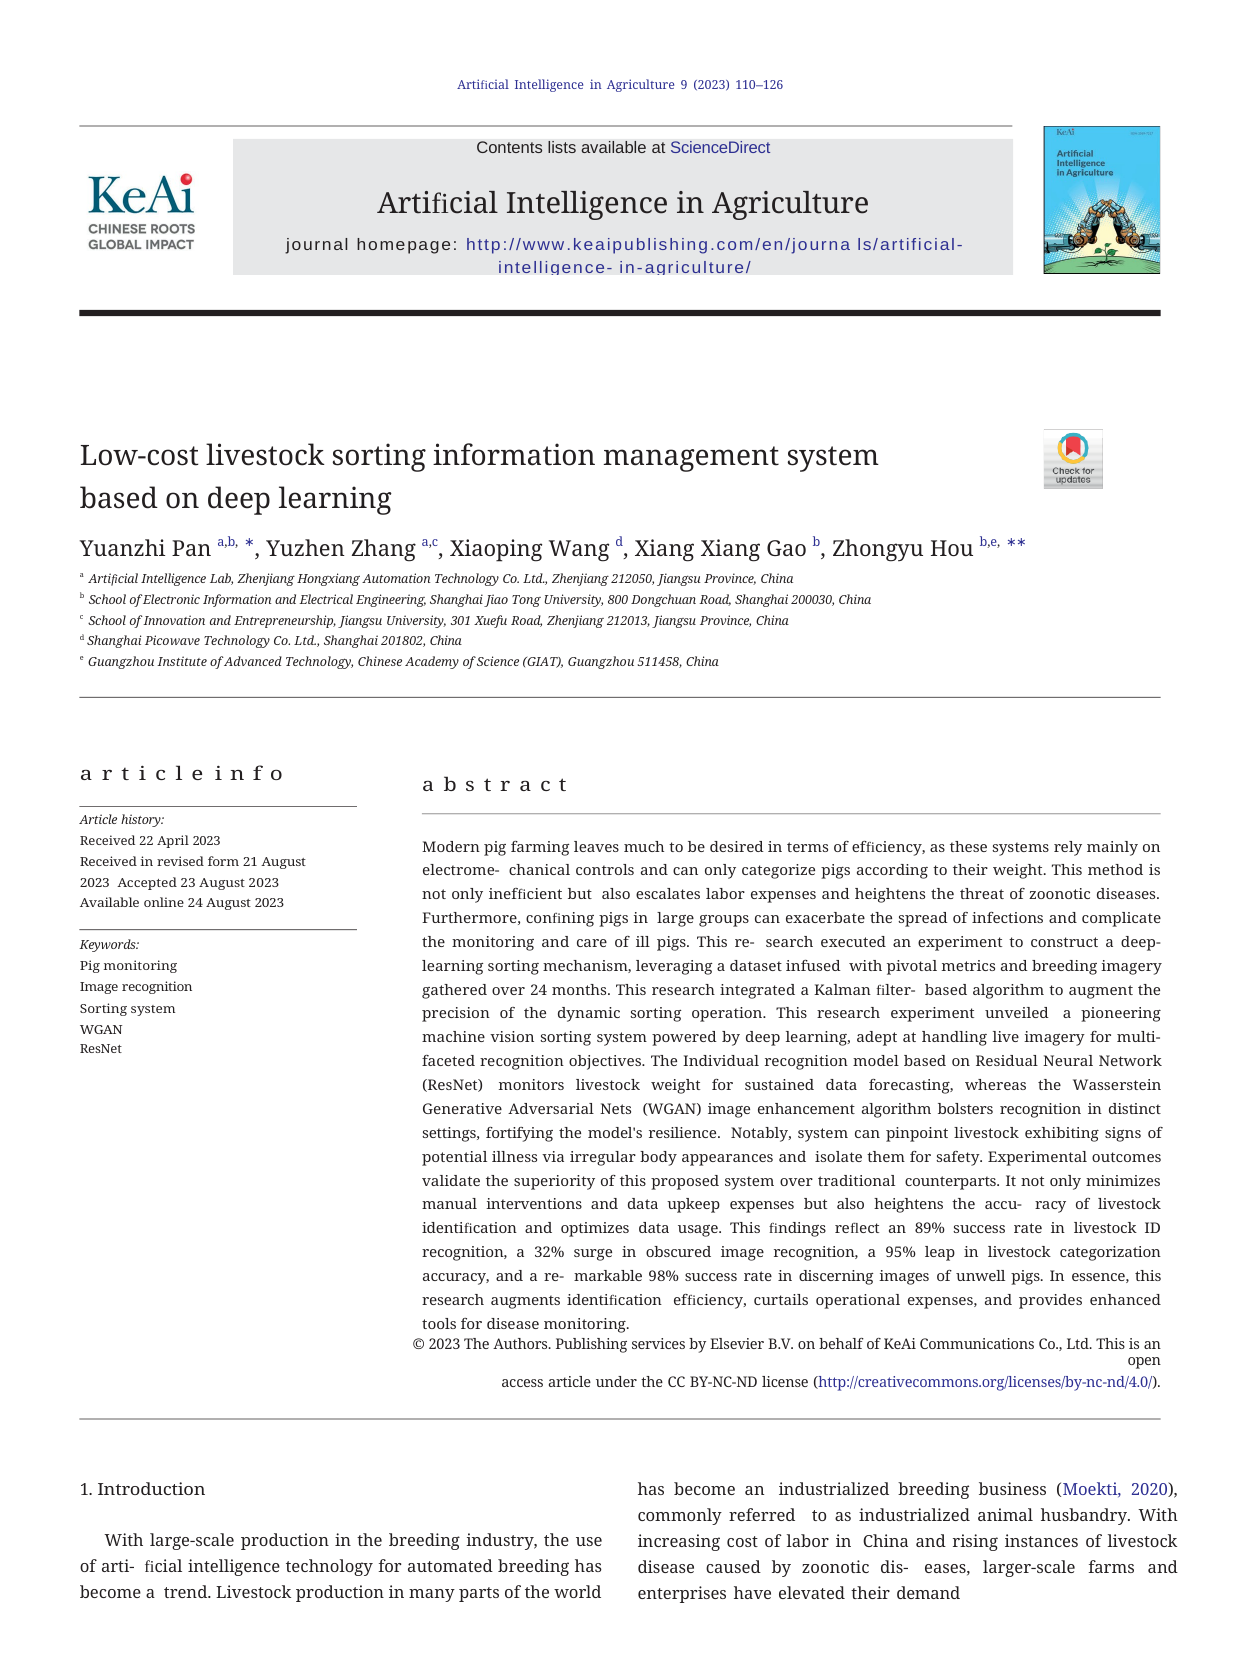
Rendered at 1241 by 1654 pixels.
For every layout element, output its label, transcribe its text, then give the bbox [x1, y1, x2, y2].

picture [1043, 126, 1161, 274]
picture [86, 171, 199, 251]
text © 2023 The Authors. Publishing services by Elsevier B.V. on behalf of KeAi Communications Co., Ltd. This is an open [411, 1337, 1161, 1368]
text ResNet [79, 1043, 326, 1057]
text d Shanghai Picowave Technology Co. Ltd., Shanghai 201802, China [79, 632, 1182, 649]
text Artificial Intelligence in Agriculture 9 (2023) 110–126 [69, 76, 1172, 93]
text access article under the CC BY-NC-ND license (http://creativecommons.org/licenses/by-nc-nd/4.0/). [411, 1372, 1161, 1392]
text With large-scale production in the breeding industry, the use of arti- ficial intelligence technology for automated breeding has become a trend. Livestock production in many parts of the world has become an industrialized breeding business (Moekti, 2020), commonly referred to as industrialized animal husbandry. With increasing cost of labor in China and rising instances of livestock disease caused by zoonotic dis- eases, larger-scale farms and enterprises have elevated their demand [637, 1477, 1178, 1604]
text a Artificial Intelligence Lab, Zhenjiang Hongxiang Automation Technology Co. Ltd., Zhenjiang 212050, Jiangsu Province, China [79, 570, 1182, 587]
list Introduction [79, 1477, 607, 1500]
text a r t i c l e i n f o [79, 760, 326, 786]
text e Guangzhou Institute of Advanced Technology, Chinese Academy of Science (GIAT), Guangzhou 511458, China [79, 653, 1182, 670]
text c School of Innovation and Entrepreneurship, Jiangsu University, 301 Xuefu Road, Zhenjiang 212013, Jiangsu Province, China [79, 612, 1182, 629]
text Received in revised form 21 August 2023 Accepted 23 August 2023 [79, 853, 326, 891]
picture [1043, 429, 1103, 489]
text Low-cost livestock sorting information management system based on deep learning [79, 435, 929, 516]
text Pig monitoring Image recognition Sorting system WGAN [79, 957, 204, 1038]
text Yuanzhi Pan a,b, ∗, Yuzhen Zhang a,c, Xiaoping Wang d, Xiang Xiang Gao b, Zhongyu Hou b,e, ∗∗ [79, 533, 1182, 563]
text a b s t r a c t [422, 772, 1182, 797]
text With large-scale production in the breeding industry, the use of arti- ficial intelligence technology for automated breeding has become a trend. Livestock production in many parts of the world has become an industrialized breeding business (Moekti, 2020), commonly referred to as industrialized animal husbandry. With increasing cost of labor in China and rising instances of livestock disease caused by zoonotic dis- eases, larger-scale farms and enterprises have elevated their demand [79, 1528, 603, 1603]
text Available online 24 August 2023 [79, 896, 326, 910]
text Modern pig farming leaves much to be desired in terms of efficiency, as these systems rely mainly on electrome- chanical controls and can only categorize pigs according to their weight. This method is not only inefficient but also escalates labor expenses and heightens the threat of zoonotic diseases. Furthermore, confining pigs in large groups can exacerbate the spread of infections and complicate the monitoring and care of ill pigs. This re- search executed an experiment to construct a deep-learning sorting mechanism, leveraging a dataset infused with pivotal metrics and breeding imagery gathered over 24 months. This research integrated a Kalman filter- based algorithm to augment the precision of the dynamic sorting operation. This research experiment unveiled a pioneering machine vision sorting system powered by deep learning, adept at handling live imagery for multi- faceted recognition objectives. The Individual recognition model based on Residual Neural Network (ResNet) monitors livestock weight for sustained data forecasting, whereas the Wasserstein Generative Adversarial Nets (WGAN) image enhancement algorithm bolsters recognition in distinct settings, fortifying the model's resilience. Notably, system can pinpoint livestock exhibiting signs of potential illness via irregular body appearances and isolate them for safety. Experimental outcomes validate the superiority of this proposed system over traditional counterparts. It not only minimizes manual interventions and data upkeep expenses but also heightens the accu- racy of livestock identification and optimizes data usage. This findings reflect an 89% success rate in livestock ID recognition, a 32% surge in obscured image recognition, a 95% leap in livestock categorization accuracy, and a re- markable 98% success rate in discerning images of unwell pigs. In essence, this research augments identification efficiency, curtails operational expenses, and provides enhanced tools for disease monitoring. [422, 836, 1162, 1333]
text Keywords: [79, 936, 326, 953]
text b School of Electronic Information and Electrical Engineering, Shanghai Jiao Tong University, 800 Dongchuan Road, Shanghai 200030, China [79, 591, 1182, 608]
text Received 22 April 2023 [79, 832, 326, 849]
text Article history: [79, 811, 326, 828]
